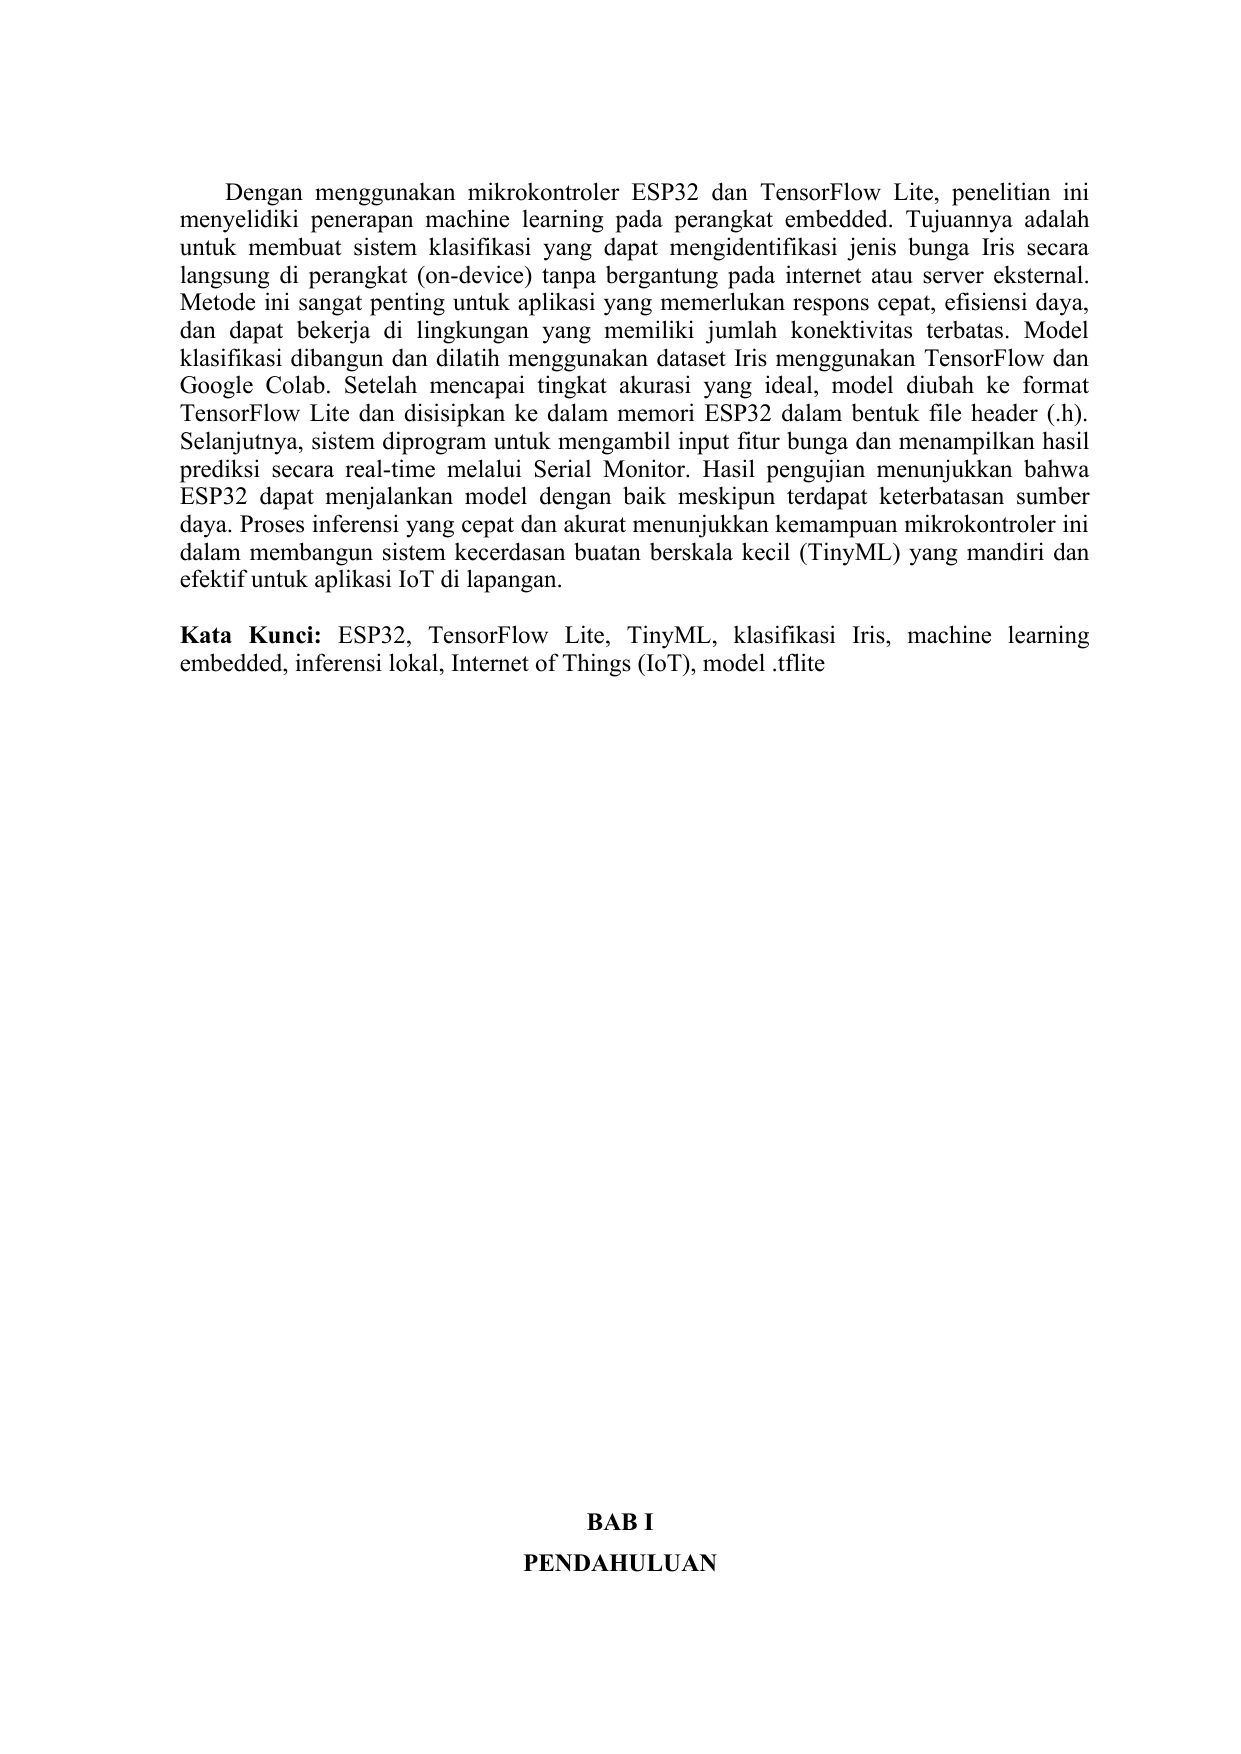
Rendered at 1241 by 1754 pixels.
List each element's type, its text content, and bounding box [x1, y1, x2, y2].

text Kata Kunci: ESP32, TensorFlow Lite, TinyML, klasifikasi Iris, machine learning embedded, inferensi lokal, Internet of Things (IoT), model .tflite [179, 621, 1090, 676]
text BAB I [150, 1508, 1090, 1535]
text PENDAHULUAN [150, 1549, 1090, 1577]
text Dengan menggunakan mikrokontroler ESP32 dan TensorFlow Lite, penelitian ini menyelidiki penerapan machine learning pada perangkat embedded. Tujuannya adalah untuk membuat sistem klasifikasi yang dapat mengidentifikasi jenis bunga Iris secara langsung di perangkat (on-device) tanpa bergantung pada internet atau server eksternal. Metode ini sangat penting untuk aplikasi yang memerlukan respons cepat, efisiensi daya, dan dapat bekerja di lingkungan yang memiliki jumlah konektivitas terbatas. Model klasifikasi dibangun dan dilatih menggunakan dataset Iris menggunakan TensorFlow dan Google Colab. Setelah mencapai tingkat akurasi yang ideal, model diubah ke format TensorFlow Lite dan disisipkan ke dalam memori ESP32 dalam bentuk file header (.h). Selanjutnya, sistem diprogram untuk mengambil input fitur bunga dan menampilkan hasil prediksi secara real-time melalui Serial Monitor. Hasil pengujian menunjukkan bahwa ESP32 dapat menjalankan model dengan baik meskipun terdapat keterbatasan sumber daya. Proses inferensi yang cepat dan akurat menunjukkan kemampuan mikrokontroler ini dalam membangun sistem kecerdasan buatan berskala kecil (TinyML) yang mandiri dan efektif untuk aplikasi IoT di lapangan. [179, 178, 1090, 593]
